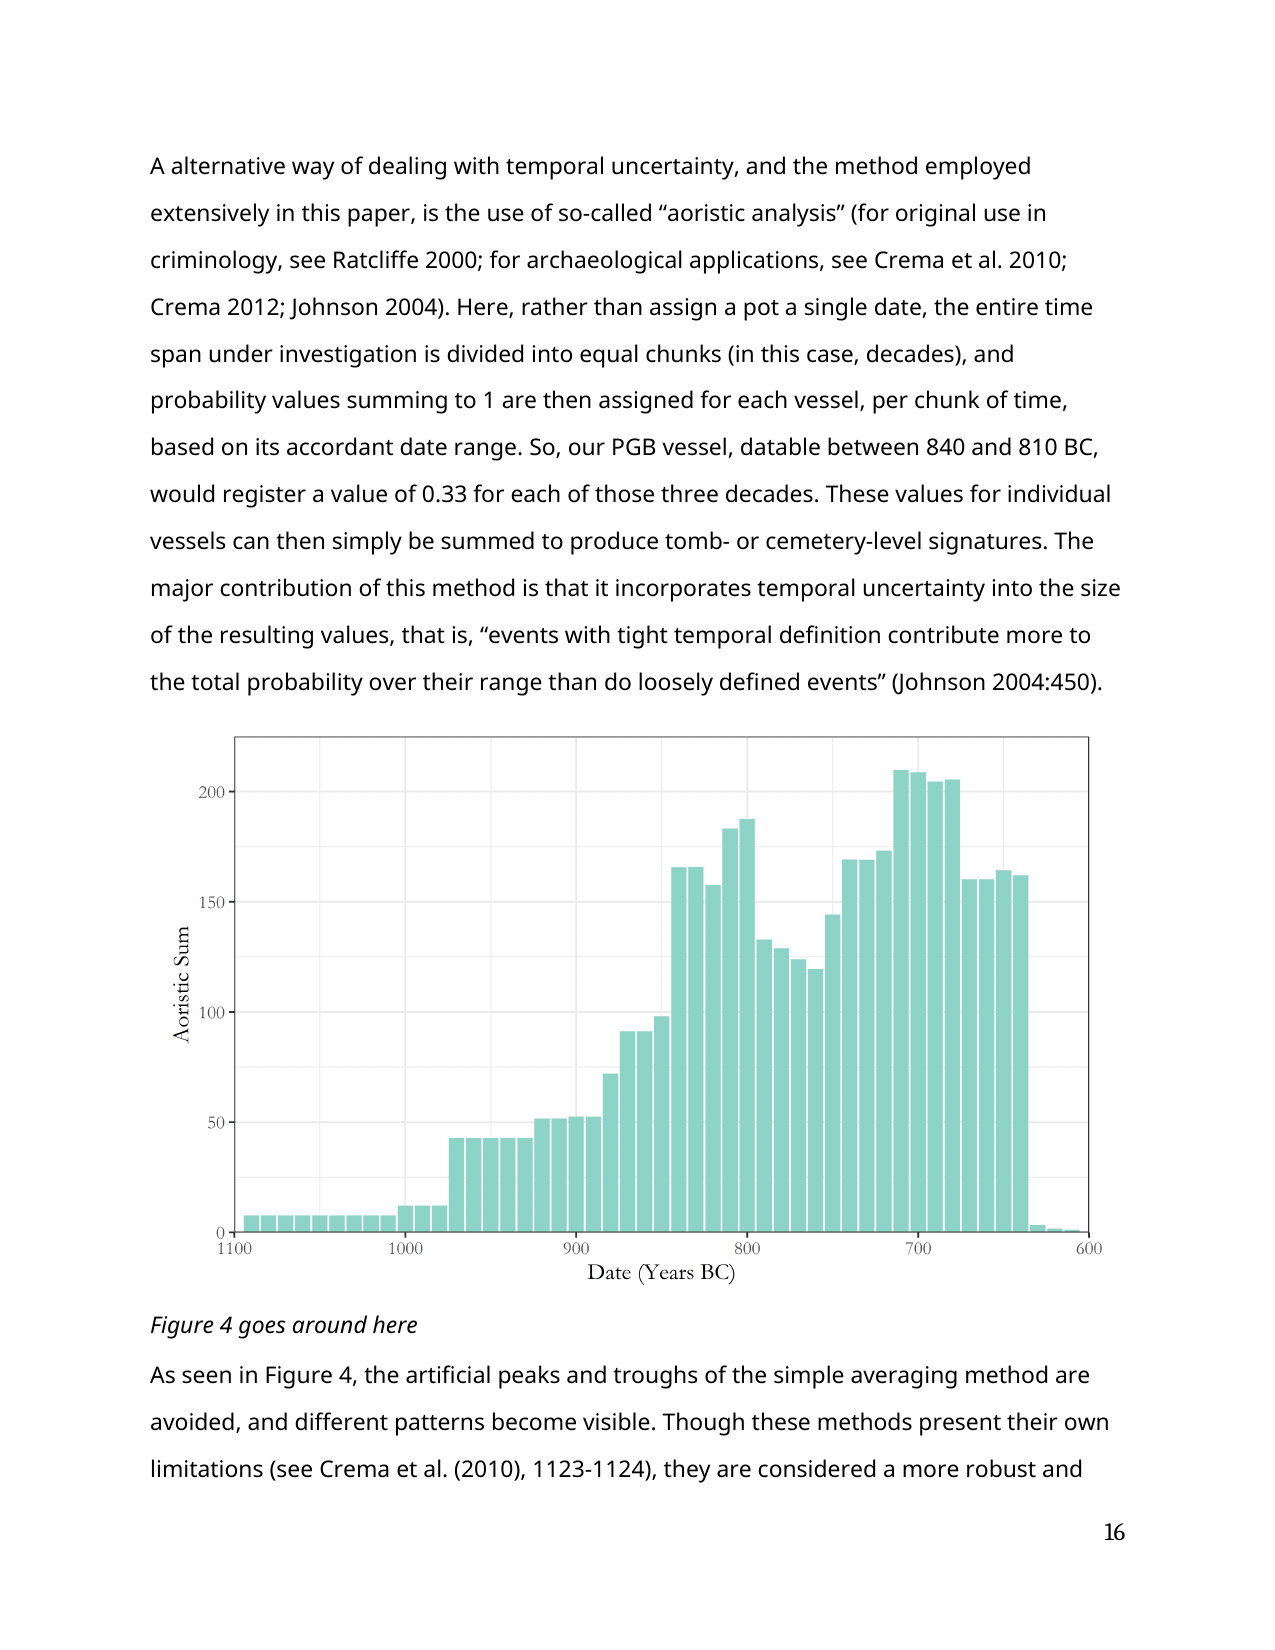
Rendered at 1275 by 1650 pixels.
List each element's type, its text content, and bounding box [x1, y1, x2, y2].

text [150, 1359, 1125, 1484]
text Figure 4 goes around here [150, 1309, 1125, 1340]
picture [168, 731, 1144, 1289]
text A alternative way of dealing with temporal uncertainty, and the method employed extensively in this paper, is the use of so-called “aoristic analysis” (for original use in criminology, see Ratcliffe 2000; for archaeological applications, see Crema et al. 2010; Crema 2012; Johnson 2004). Here, rather than assign a pot a single date, the entire time span under investigation is divided into equal chunks (in this case, decades), and probability values summing to 1 are then assigned for each vessel, per chunk of time, based on its accordant date range. So, our PGB vessel, datable between 840 and 810 BC, would register a value of 0.33 for each of those three decades. These values for individual vessels can then simply be summed to produce tomb- or cemetery-level signatures. The major contribution of this method is that it incorporates temporal uncertainty into the size of the resulting values, that is, “events with tight temporal definition contribute more to the total probability over their range than do loosely defined events” (Johnson 2004:450). [150, 150, 1125, 697]
